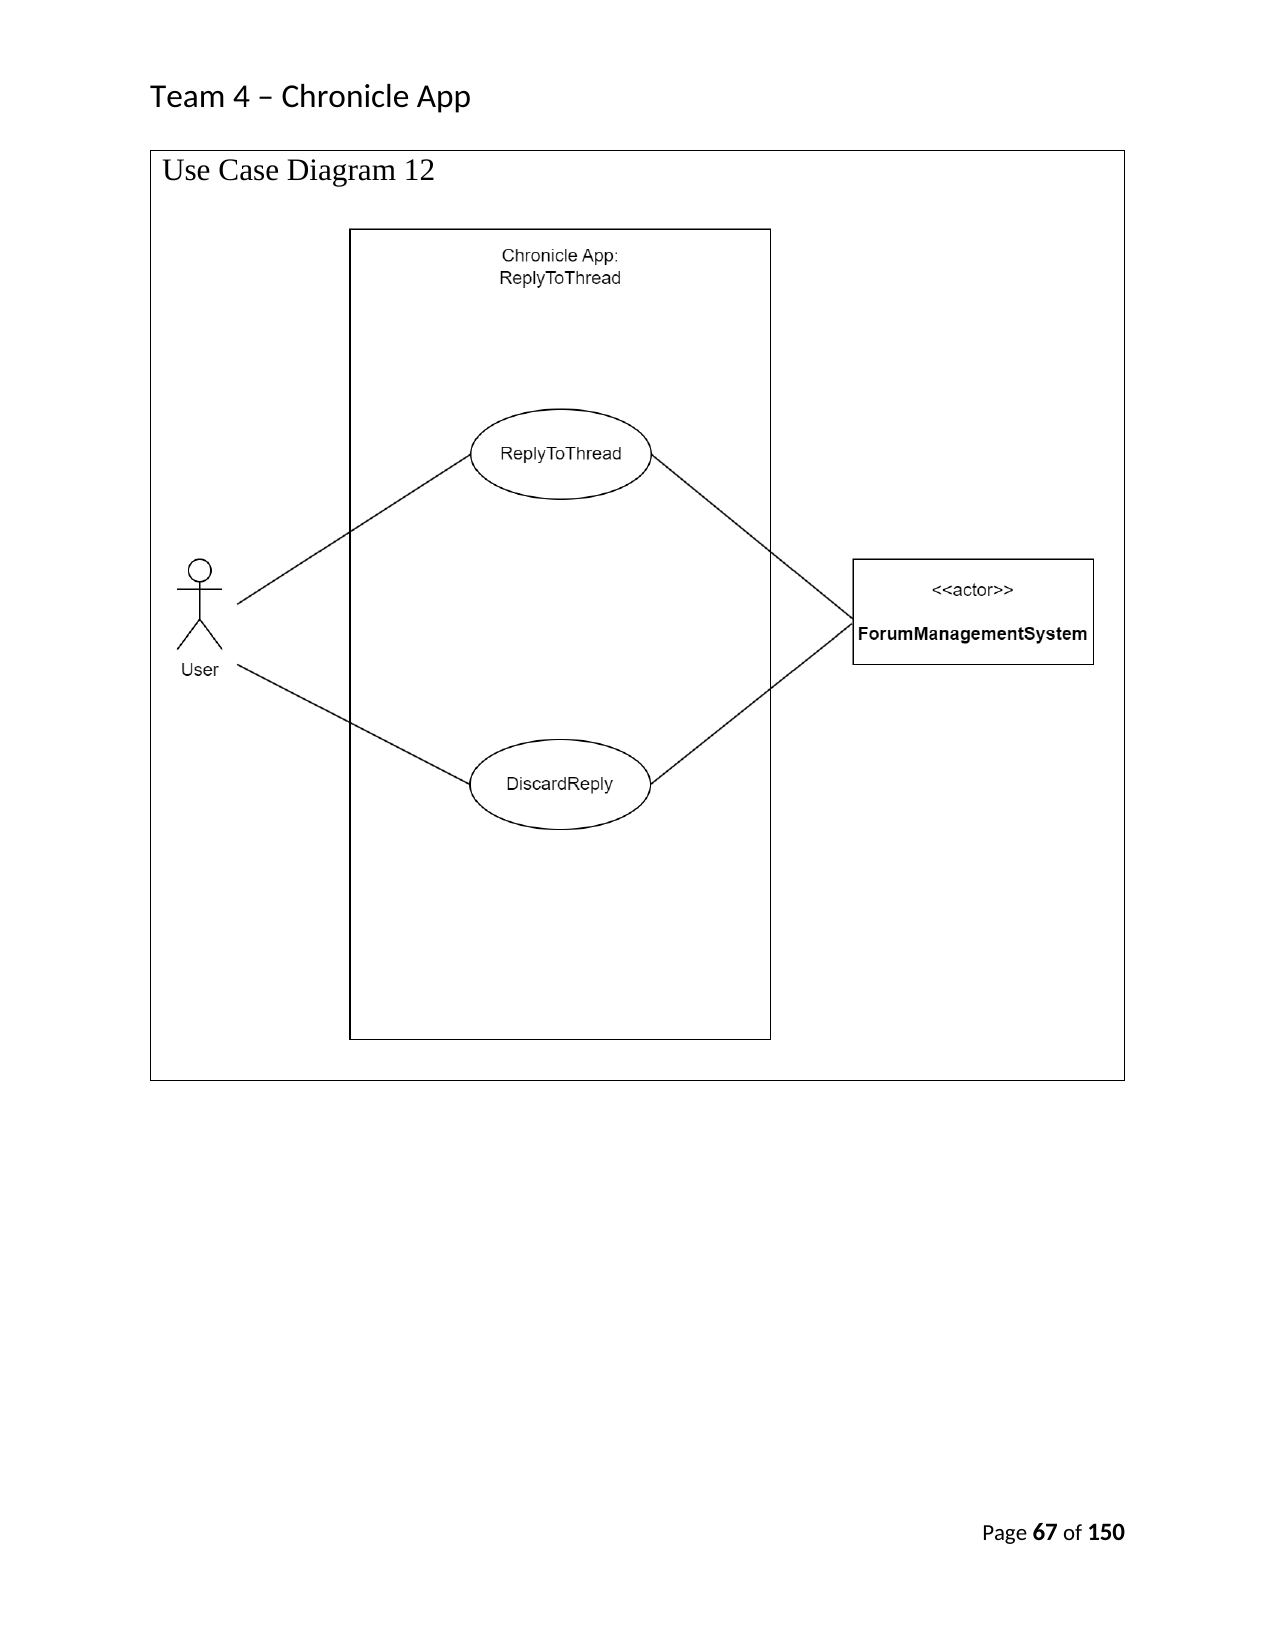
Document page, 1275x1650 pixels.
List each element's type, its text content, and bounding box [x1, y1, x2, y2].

picture [161, 213, 1109, 1055]
table_header Use Case Diagram 12 [151, 151, 1124, 1079]
